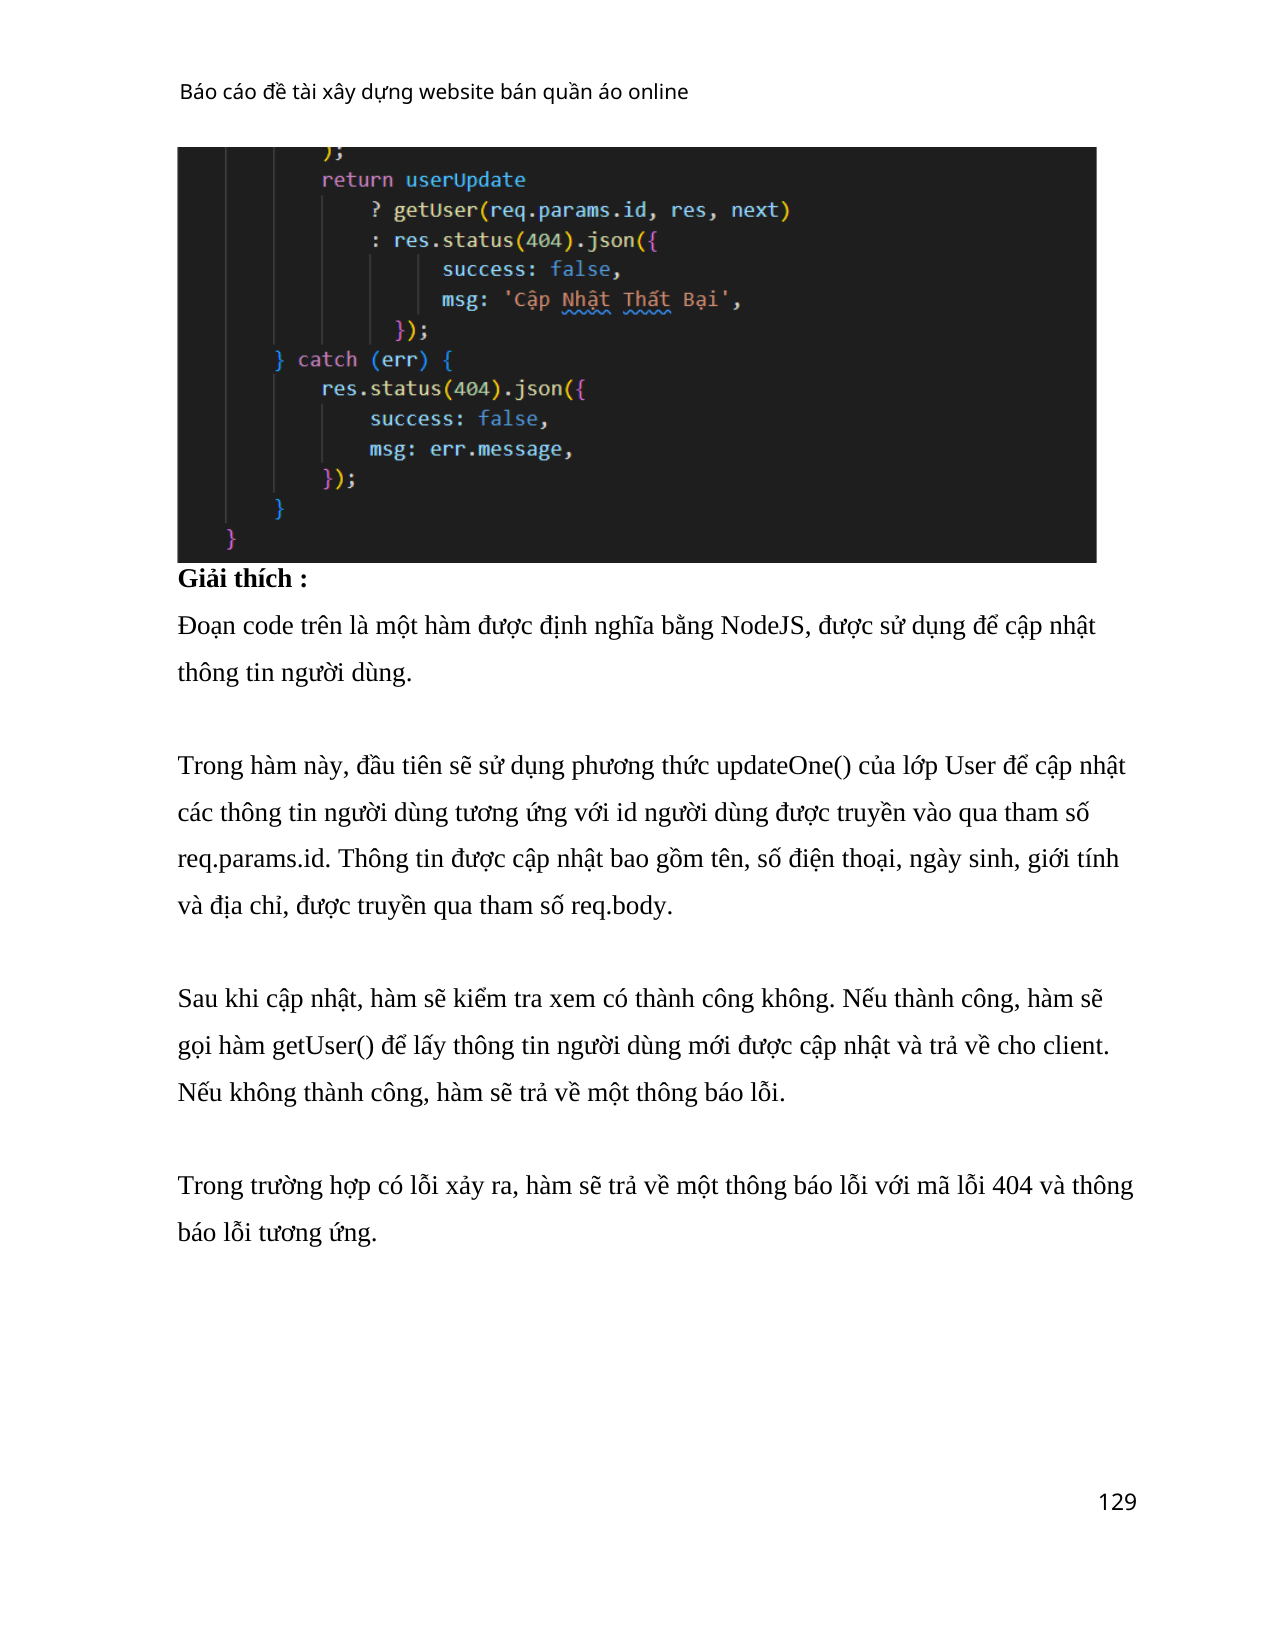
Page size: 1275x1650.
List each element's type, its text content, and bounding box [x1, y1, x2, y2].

text Trong trường hợp có lỗi xảy ra, hàm sẽ trả về một thông báo lỗi với mã lỗi 404 và thông báo lỗi tương ứng. [177, 1169, 1137, 1247]
picture [177, 147, 1097, 563]
text Sau khi cập nhật, hàm sẽ kiểm tra xem có thành công không. Nếu thành công, hàm sẽ gọi hàm getUser() để lấy thông tin người dùng mới được cập nhật và trả về cho client. Nếu không thành công, hàm sẽ trả về một thông báo lỗi. [177, 982, 1137, 1107]
text Trong hàm này, đầu tiên sẽ sử dụng phương thức updateOne() của lớp User để cập nhật các thông tin người dùng tương ứng với id người dùng được truyền vào qua tham số req.params.id. Thông tin được cập nhật bao gồm tên, số điện thoại, ngày sinh, giới tính và địa chỉ, được truyền qua tham số req.body. [177, 749, 1137, 920]
text Giải thích : Đoạn code trên là một hàm được định nghĩa bằng NodeJS, được sử dụng để cập nhật thông tin người dùng. [177, 562, 1137, 687]
